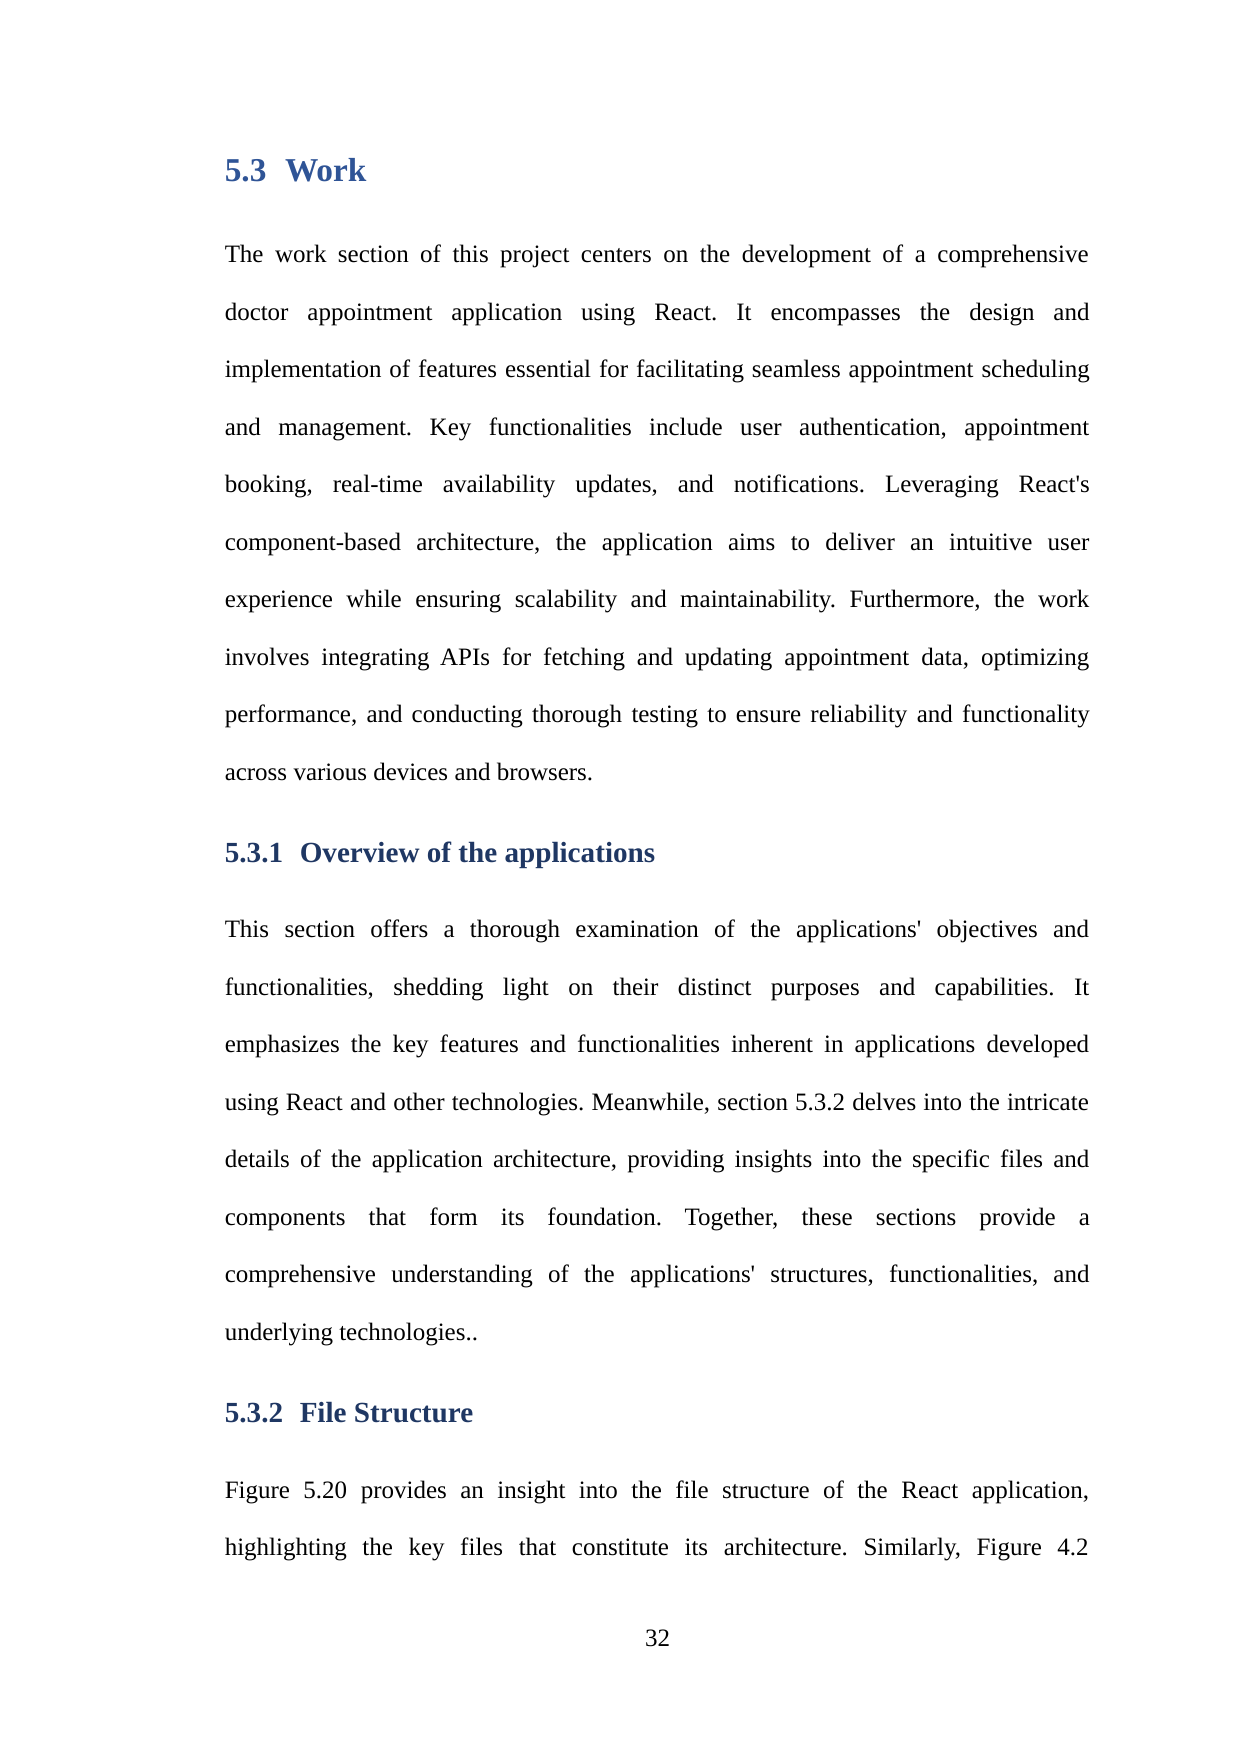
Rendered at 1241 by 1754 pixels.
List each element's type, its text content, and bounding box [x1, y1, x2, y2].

subtitle File Structure [224, 1395, 1090, 1429]
subtitle Work [224, 150, 1090, 188]
text This section offers a thorough examination of the applications' objectives and functionalities, shedding light on their distinct purposes and capabilities. It emphasizes the key features and functionalities inherent in applications developed using React and other technologies. Meanwhile, section 5.3.2 delves into the intricate details of the application architecture, providing insights into the specific files and components that form its foundation. Together, these sections provide a comprehensive understanding of the applications' structures, functionalities, and underlying technologies.. [224, 914, 1090, 1346]
text The work section of this project centers on the development of a comprehensive doctor appointment application using React. It encompasses the design and implementation of features essential for facilitating seamless appointment scheduling and management. Key functionalities include user authentication, appointment booking, real-time availability updates, and notifications. Leveraging React's component-based architecture, the application aims to deliver an intuitive user experience while ensuring scalability and maintainability. Furthermore, the work involves integrating APIs for fetching and updating appointment data, optimizing performance, and conducting thorough testing to ensure reliability and functionality across various devices and browsers. [224, 239, 1090, 785]
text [224, 1475, 1090, 1561]
subtitle Overview of the applications [224, 835, 1090, 868]
